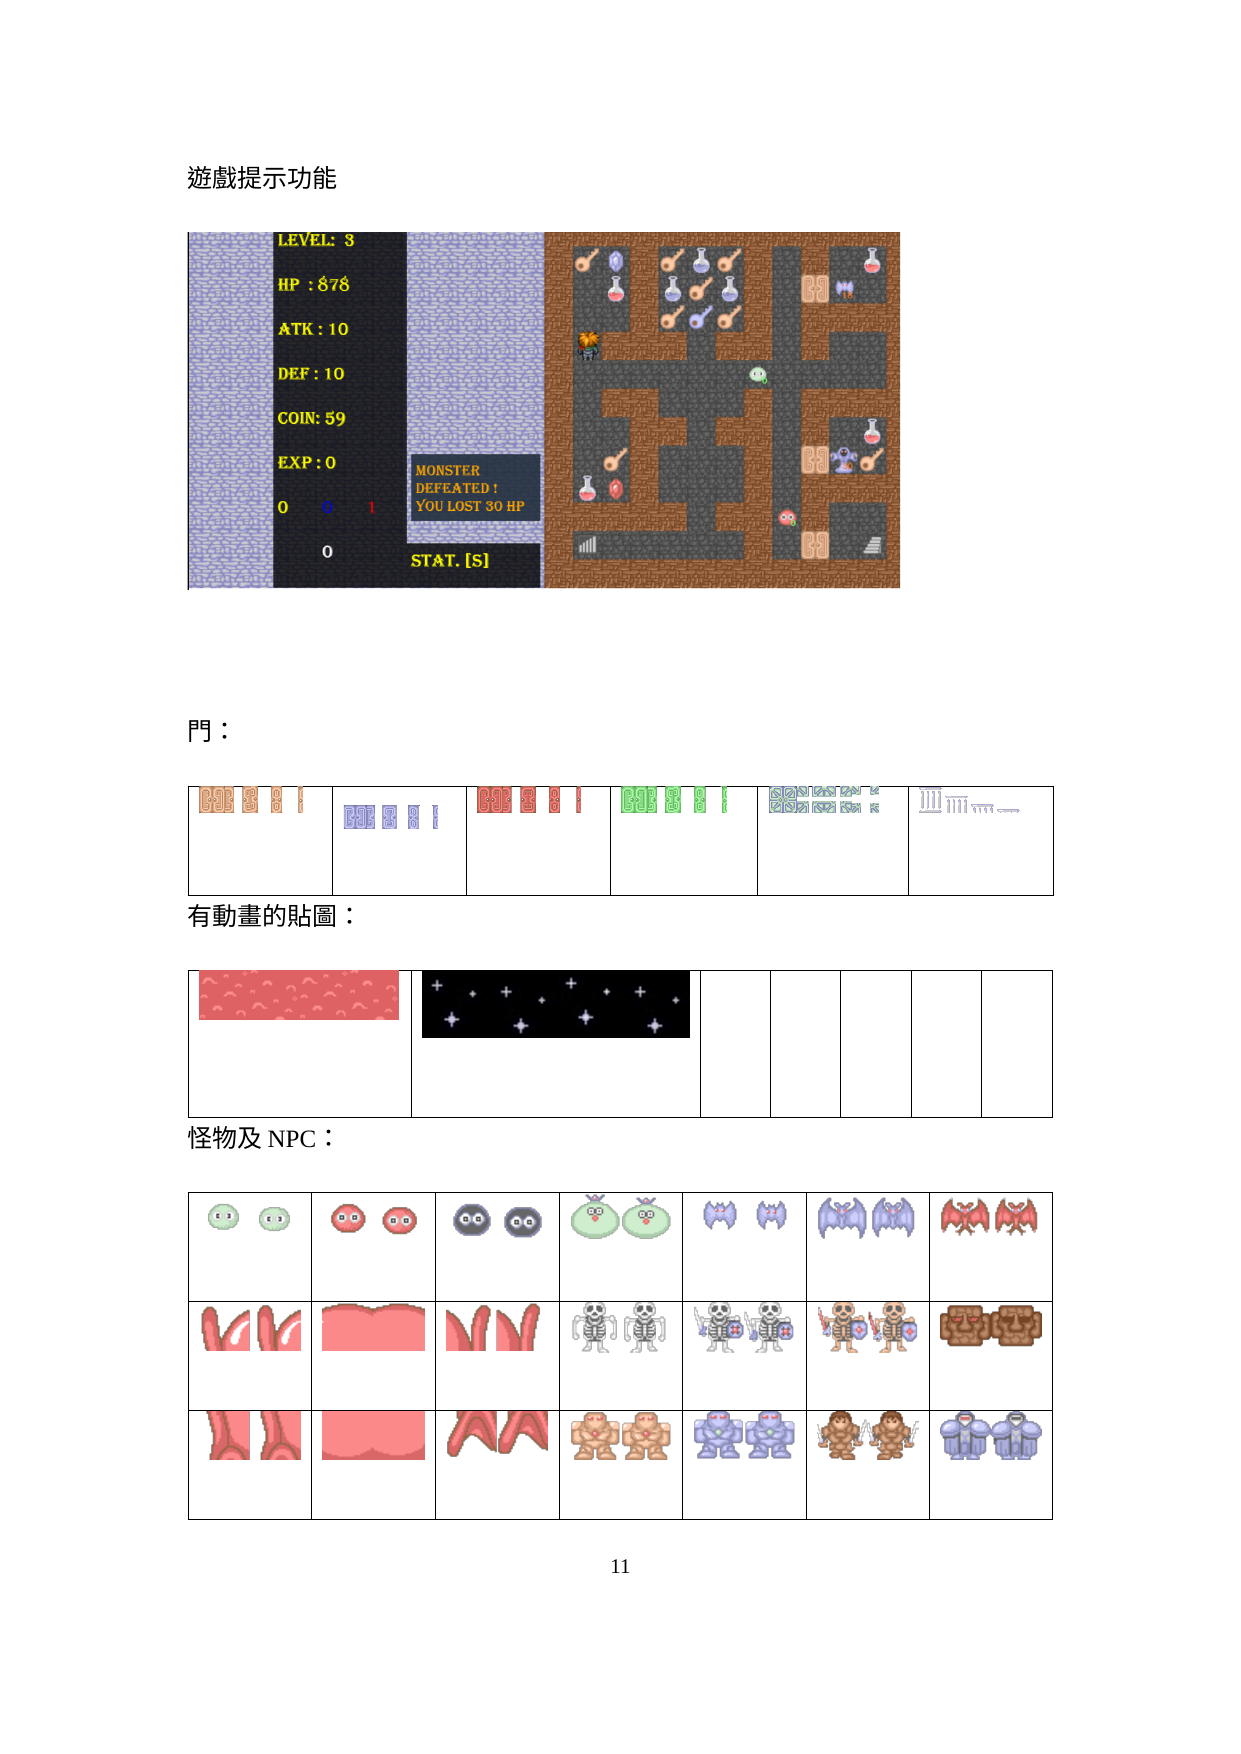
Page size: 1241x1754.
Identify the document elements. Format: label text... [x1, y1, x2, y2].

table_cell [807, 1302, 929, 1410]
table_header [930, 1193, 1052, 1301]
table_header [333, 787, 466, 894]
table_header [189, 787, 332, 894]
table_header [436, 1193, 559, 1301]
picture [621, 786, 753, 813]
picture [199, 1411, 301, 1460]
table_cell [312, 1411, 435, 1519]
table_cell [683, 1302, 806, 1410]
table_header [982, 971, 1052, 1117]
picture [422, 970, 690, 1038]
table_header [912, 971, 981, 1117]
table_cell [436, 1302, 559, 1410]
picture [446, 1411, 548, 1460]
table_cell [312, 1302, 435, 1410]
picture [570, 1192, 672, 1242]
picture [817, 1192, 919, 1242]
picture [817, 1411, 919, 1460]
picture [940, 1301, 1042, 1351]
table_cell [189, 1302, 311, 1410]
picture [199, 970, 399, 1020]
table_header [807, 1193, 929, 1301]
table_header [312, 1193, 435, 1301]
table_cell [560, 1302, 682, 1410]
text 有動畫的貼圖： [187, 896, 1053, 933]
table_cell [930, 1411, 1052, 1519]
picture [322, 1192, 425, 1242]
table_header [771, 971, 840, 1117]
text 怪物及NPC： [187, 1118, 1053, 1155]
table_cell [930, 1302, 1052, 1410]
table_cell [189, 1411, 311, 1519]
picture [693, 1192, 796, 1242]
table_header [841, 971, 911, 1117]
picture [570, 1302, 670, 1353]
picture [919, 786, 1049, 813]
picture [199, 1301, 301, 1351]
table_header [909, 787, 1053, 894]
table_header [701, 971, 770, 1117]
picture [322, 1301, 425, 1351]
picture [322, 1411, 425, 1460]
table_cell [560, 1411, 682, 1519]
picture [187, 232, 901, 590]
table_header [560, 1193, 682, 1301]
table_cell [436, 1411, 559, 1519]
picture [199, 1192, 301, 1242]
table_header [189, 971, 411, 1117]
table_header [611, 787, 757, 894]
picture [477, 786, 607, 813]
picture [693, 1411, 796, 1460]
picture [693, 1302, 794, 1353]
picture [446, 1301, 548, 1351]
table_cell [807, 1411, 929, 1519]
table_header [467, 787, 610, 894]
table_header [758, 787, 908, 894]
picture [769, 786, 906, 813]
picture [940, 1192, 1042, 1242]
text 遊戲提示功能 [187, 158, 1053, 196]
picture [570, 1411, 672, 1460]
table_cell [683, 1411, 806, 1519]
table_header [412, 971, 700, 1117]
picture [446, 1192, 548, 1242]
picture [817, 1302, 918, 1353]
picture [199, 786, 329, 813]
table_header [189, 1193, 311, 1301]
text 門： [187, 711, 1053, 749]
picture [343, 805, 461, 829]
picture [940, 1411, 1042, 1460]
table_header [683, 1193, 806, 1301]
